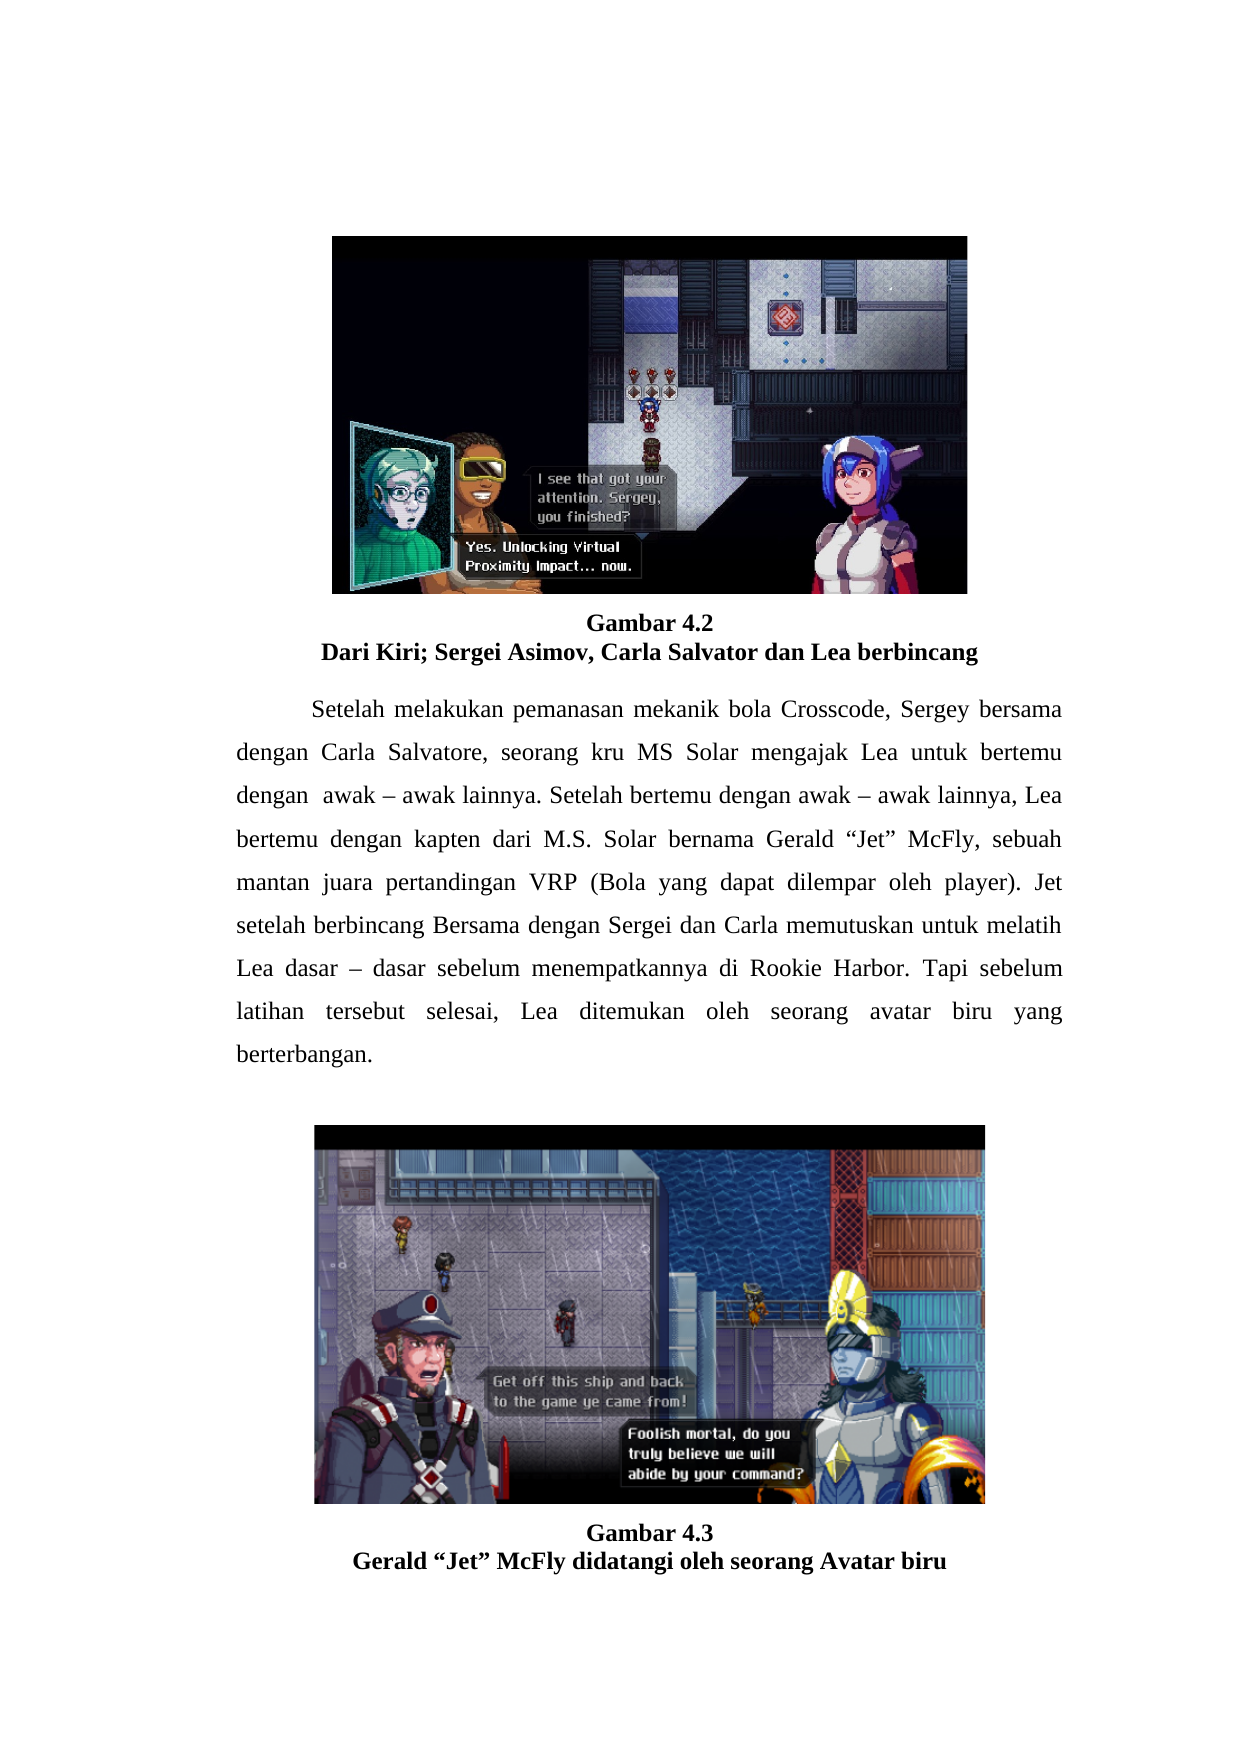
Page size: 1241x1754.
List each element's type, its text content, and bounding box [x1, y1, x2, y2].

text Gambar 4.3 [236, 1518, 1063, 1546]
text Gambar 4.2 [236, 608, 1063, 637]
picture [332, 236, 968, 594]
text Gerald “Jet” McFly didatangi oleh seorang Avatar biru [236, 1546, 1063, 1575]
text Setelah melakukan pemanasan mekanik bola Crosscode, Sergey bersama dengan Carla Salvatore, seorang kru MS Solar mengajak Lea untuk bertemu dengan awak – awak lainnya. Setelah bertemu dengan awak – awak lainnya, Lea bertemu dengan kapten dari M.S. Solar bernama Gerald “Jet” McFly, sebuah mantan juara pertandingan VRP (Bola yang dapat dilempar oleh player). Jet setelah berbincang Bersama dengan Sergei dan Carla memutuskan untuk melatih Lea dasar – dasar sebelum menempatkannya di Rookie Harbor. Tapi sebelum latihan tersebut selesai, Lea ditemukan oleh seorang avatar biru yang berterbangan. [236, 694, 1063, 1068]
picture [314, 1125, 985, 1504]
text Dari Kiri; Sergei Asimov, Carla Salvator dan Lea berbincang [236, 637, 1063, 666]
